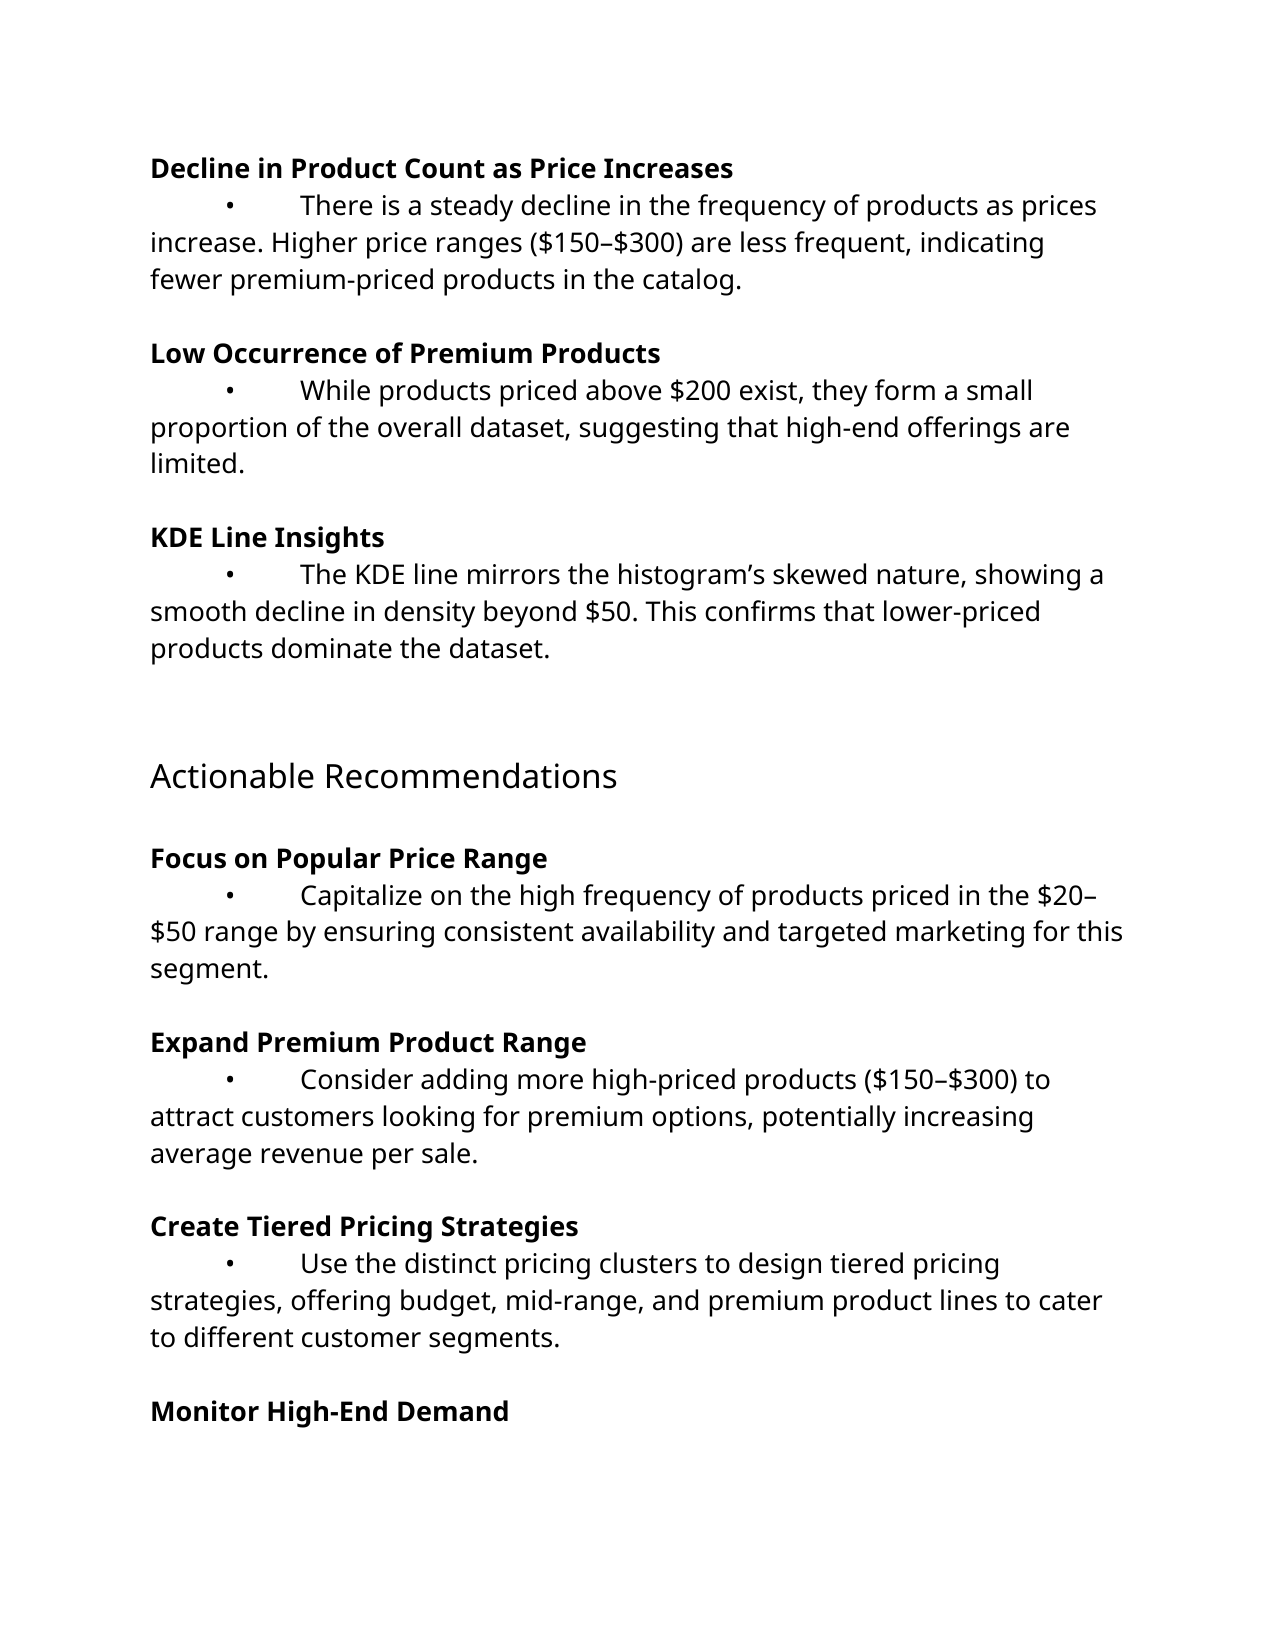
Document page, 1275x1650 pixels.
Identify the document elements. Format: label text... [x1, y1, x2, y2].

text Monitor High-End Demand [150, 1392, 1125, 1429]
text Low Occurrence of Premium Products [150, 334, 1125, 371]
text Focus on Popular Price Range [150, 839, 1125, 876]
text • The KDE line mirrors the histogram’s skewed nature, showing a smooth decline in density beyond $50. This confirms that lower-priced products dominate the dataset. [150, 556, 1125, 666]
text • Capitalize on the high frequency of products priced in the $20–$50 range by ensuring consistent availability and targeted marketing for this segment. [150, 876, 1125, 987]
text KDE Line Insights [150, 519, 1125, 556]
text Decline in Product Count as Price Increases [150, 150, 1125, 187]
text • There is a steady decline in the frequency of products as prices increase. Higher price ranges ($150–$300) are less frequent, indicating fewer premium-priced products in the catalog. [150, 187, 1125, 297]
text Expand Premium Product Range [150, 1023, 1125, 1060]
text • While products priced above $200 exist, they form a small proportion of the overall dataset, suggesting that high-end offerings are limited. [150, 371, 1125, 482]
text • Use the distinct pricing clusters to design tiered pricing strategies, offering budget, mid-range, and premium product lines to cater to different customer segments. [150, 1245, 1125, 1355]
text Actionable Recommendations [150, 753, 1125, 798]
text • Consider adding more high-priced products ($150–$300) to attract customers looking for premium options, potentially increasing average revenue per sale. [150, 1060, 1125, 1171]
text Create Tiered Pricing Strategies [150, 1208, 1125, 1245]
